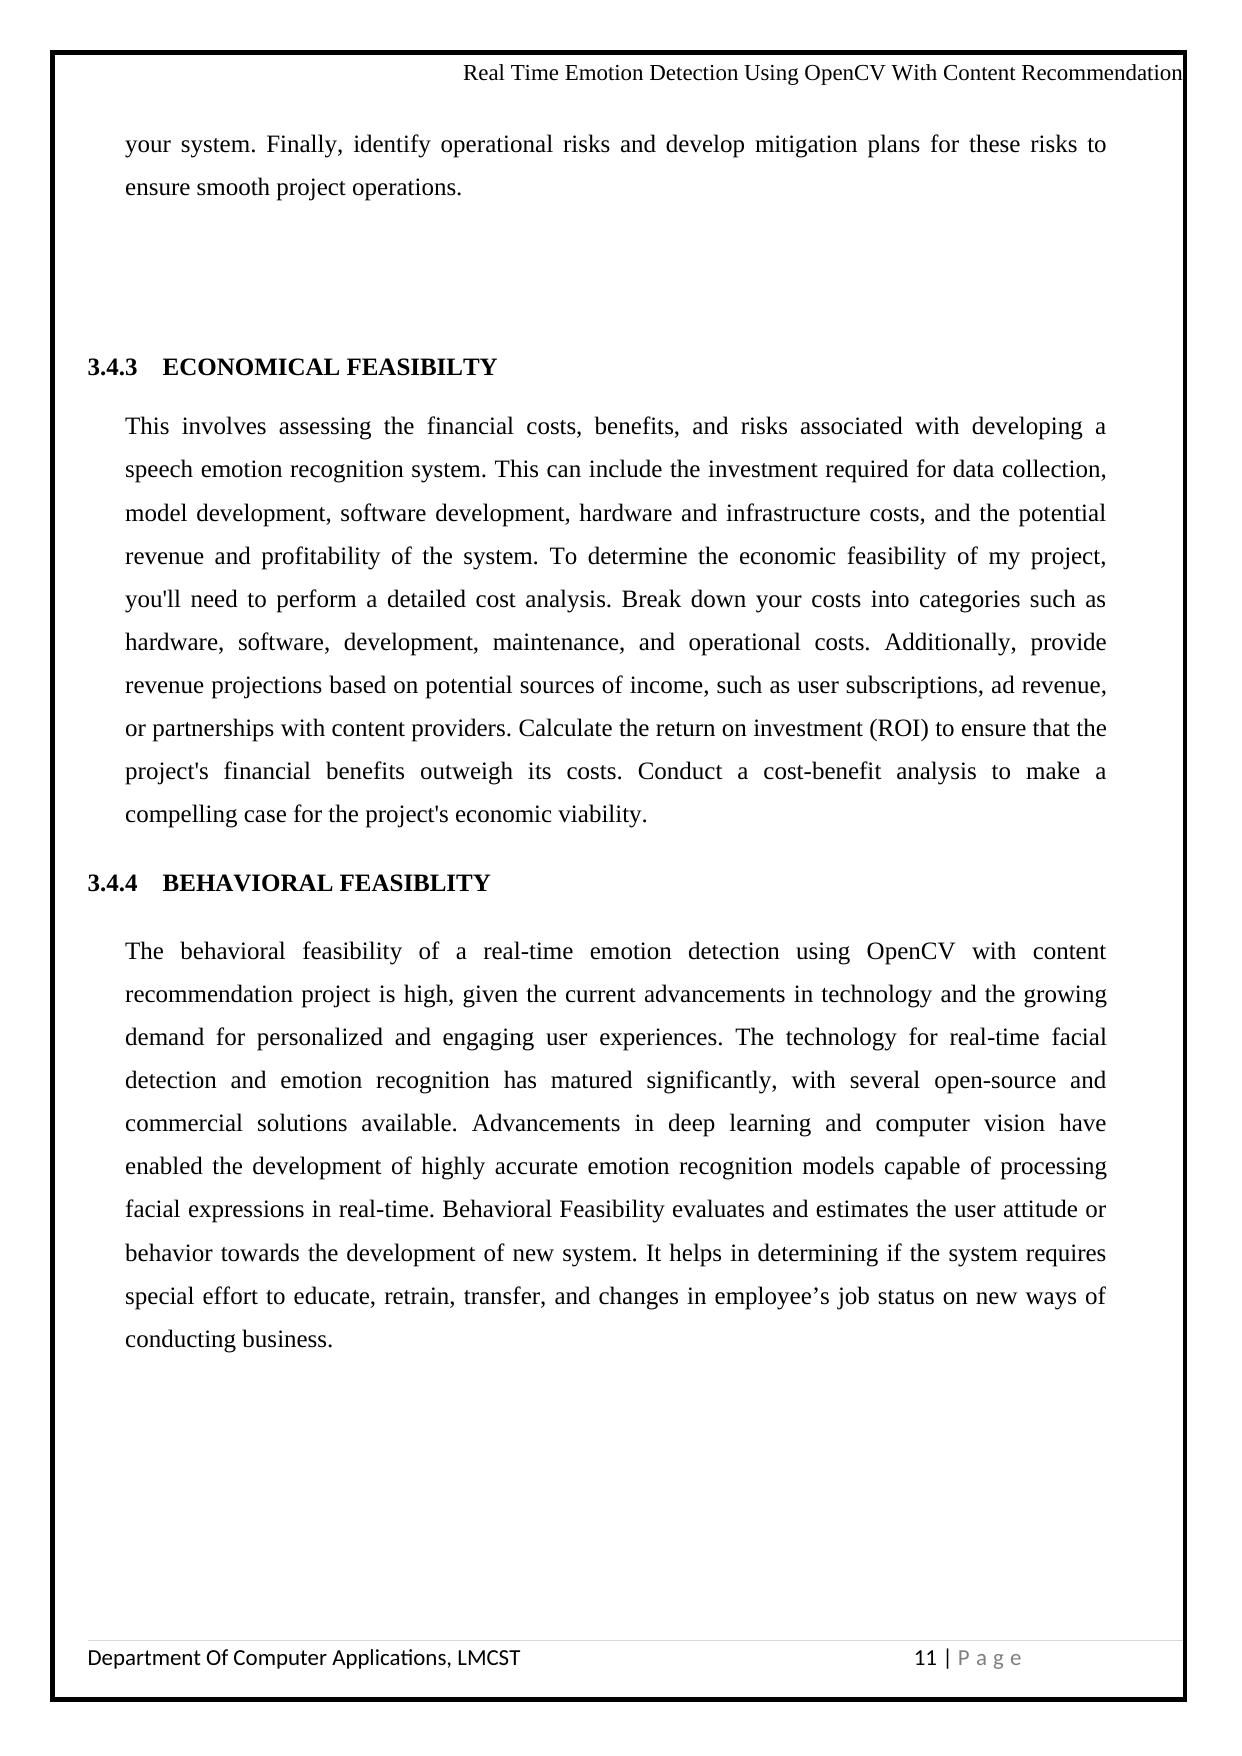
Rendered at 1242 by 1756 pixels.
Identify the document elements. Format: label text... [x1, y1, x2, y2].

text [125, 129, 1108, 201]
text The behavioral feasibility of a real-time emotion detection using OpenCV with content recommendation project is high, given the current advancements in technology and the growing demand for personalized and engaging user experiences. The technology for real-time facial detection and emotion recognition has matured significantly, with several open-source and commercial solutions available. Advancements in deep learning and computer vision have enabled the development of highly accurate emotion recognition models capable of processing facial expressions in real-time. Behavioral Feasibility evaluates and estimates the user attitude or behavior towards the development of new system. It helps in determining if the system requires special effort to educate, retrain, transfer, and changes in employee’s job status on new ways of conducting business. [125, 936, 1108, 1353]
text 3.4.4 BEHAVIORAL FEASIBLITY [87, 868, 1183, 896]
text This involves assessing the financial costs, benefits, and risks associated with developing a speech emotion recognition system. This can include the investment required for data collection, model development, software development, hardware and infrastructure costs, and the potential revenue and profitability of the system. To determine the economic feasibility of my project, you'll need to perform a detailed cost analysis. Break down your costs into categories such as hardware, software, development, maintenance, and operational costs. Additionally, provide revenue projections based on potential sources of income, such as user subscriptions, ad revenue, or partnerships with content providers. Calculate the return on investment (ROI) to ensure that the project's financial benefits outweigh its costs. Conduct a cost-benefit analysis to make a compelling case for the project's economic viability. [125, 411, 1108, 828]
text 3.4.3 ECONOMICAL FEASIBILTY [87, 352, 1183, 380]
